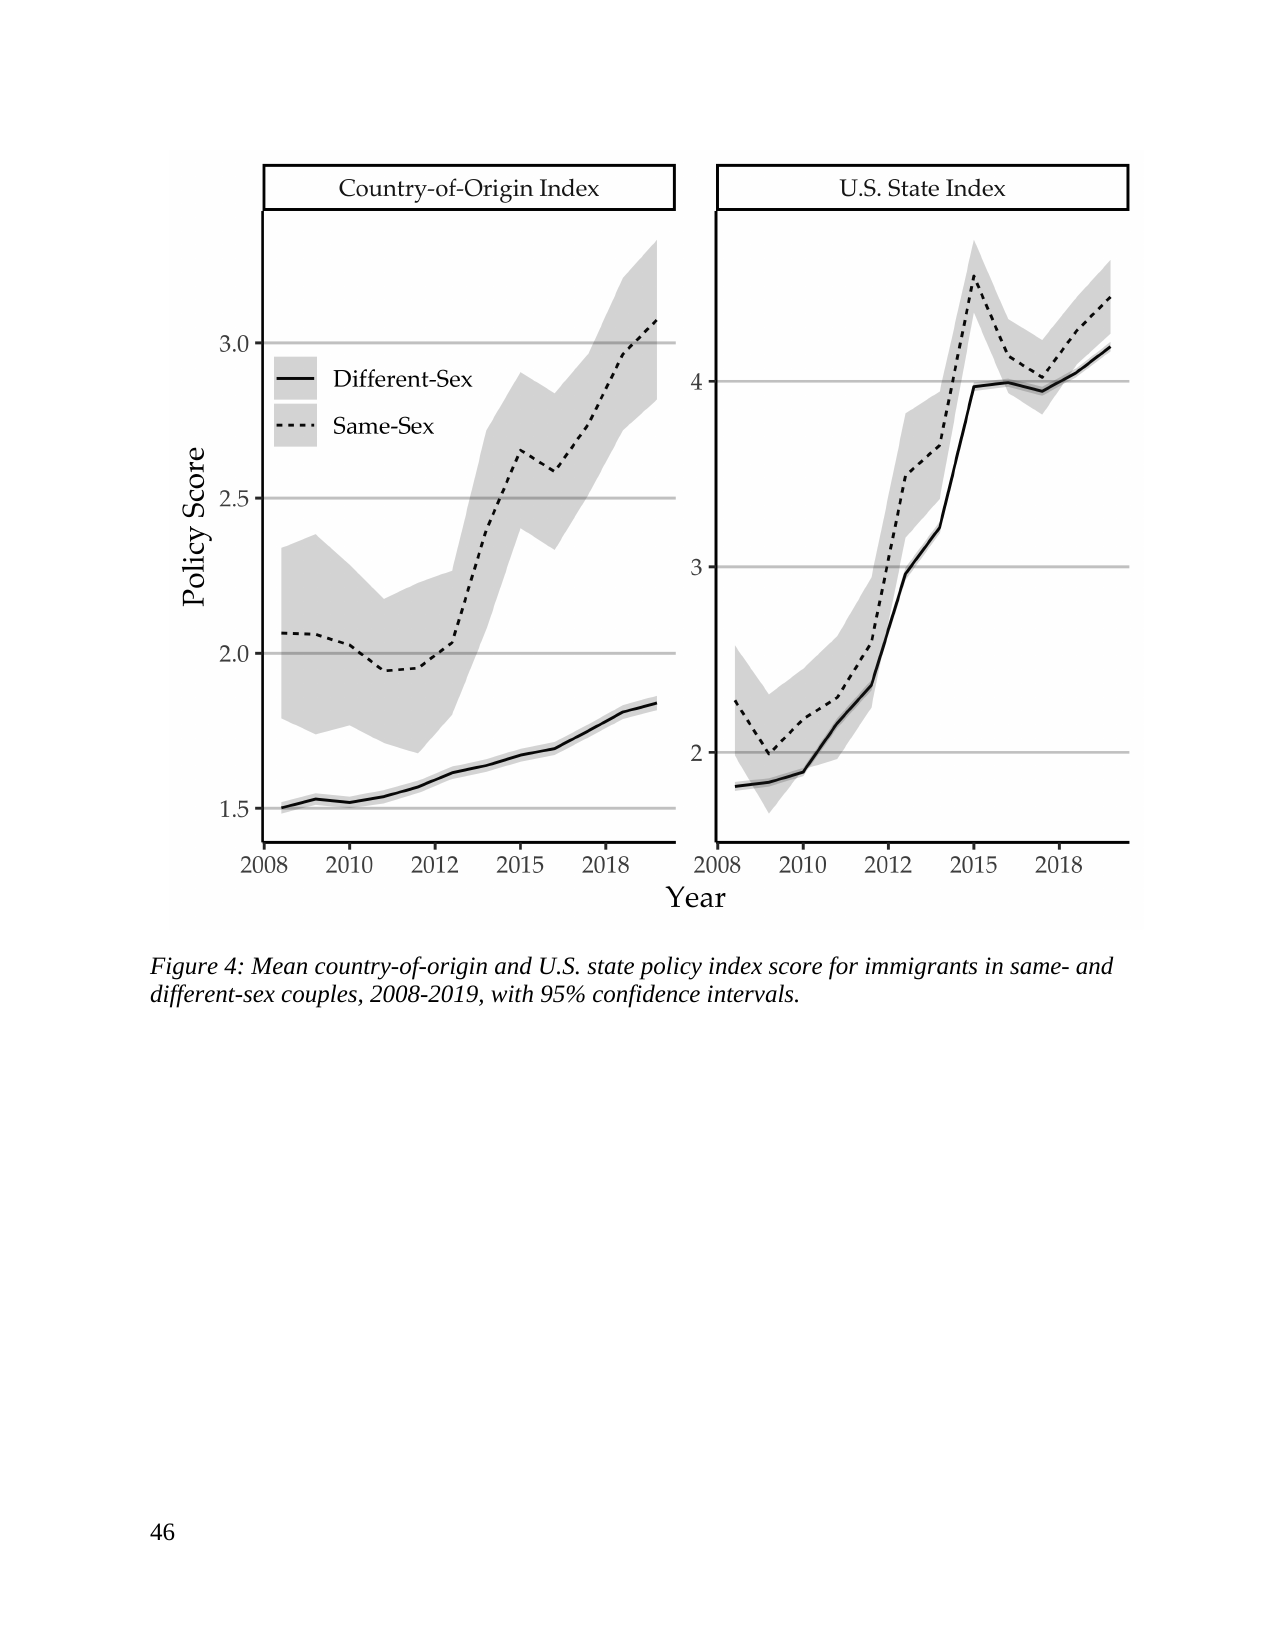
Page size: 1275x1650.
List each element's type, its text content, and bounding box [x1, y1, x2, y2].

picture [168, 150, 1144, 930]
text Figure 4: Mean country-of-origin and U.S. state policy index score for immigrants in same- and different-sex couples, 2008-2019, with 95% confidence intervals. [150, 951, 1125, 1008]
